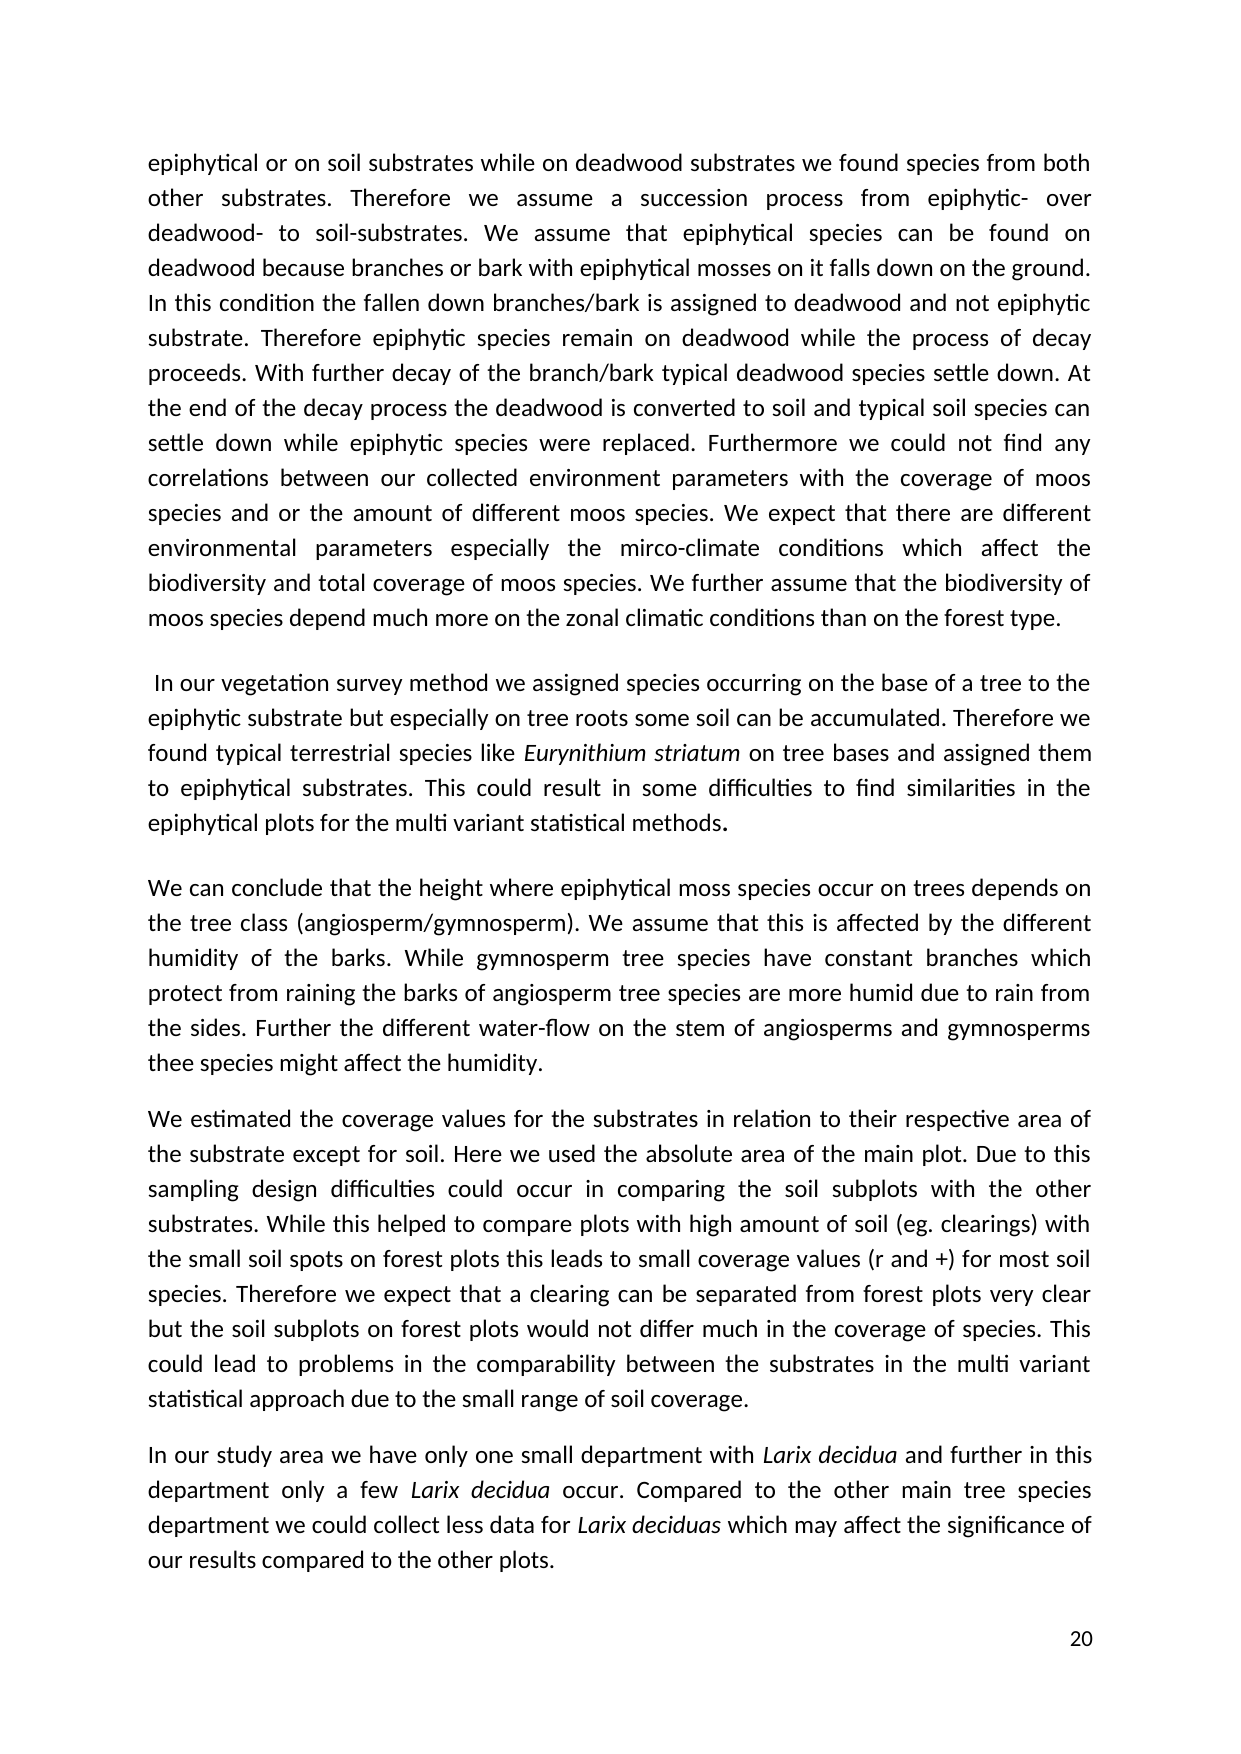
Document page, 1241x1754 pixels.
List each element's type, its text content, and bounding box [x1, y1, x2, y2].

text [148, 148, 1093, 633]
text We can conclude that the height where epiphytical moss species occur on trees depends on the tree class (angiosperm/gymnosperm). We assume that this is affected by the different humidity of the barks. While gymnosperm tree species have constant branches which protect from raining the barks of angiosperm tree species are more humid due to rain from the sides. Further the different water-flow on the stem of angiosperms and gymnosperms thee species might affect the humidity. [148, 873, 1093, 1078]
text In our vegetation survey method we assigned species occurring on the base of a tree to the epiphytic substrate but especially on tree roots some soil can be accumulated. Therefore we found typical terrestrial species like Eurynithium striatum on tree bases and assigned them to epiphytical substrates. This could result in some difficulties to find similarities in the epiphytical plots for the multi variant statistical methods. [148, 668, 1093, 838]
text We estimated the coverage values for the substrates in relation to their respective area of the substrate except for soil. Here we used the absolute area of the main plot. Due to this sampling design difficulties could occur in comparing the soil subplots with the other substrates. While this helped to compare plots with high amount of soil (eg. clearings) with the small soil spots on forest plots this leads to small coverage values (r and +) for most soil species. Therefore we expect that a clearing can be separated from forest plots very clear but the soil subplots on forest plots would not differ much in the coverage of species. This could lead to problems in the comparability between the substrates in the multi variant statistical approach due to the small range of soil coverage. [148, 1103, 1093, 1414]
text In our study area we have only one small department with Larix decidua and further in this department only a few Larix decidua occur. Compared to the other main tree species department we could collect less data for Larix deciduas which may affect the significance of our results compared to the other plots. [148, 1439, 1093, 1575]
